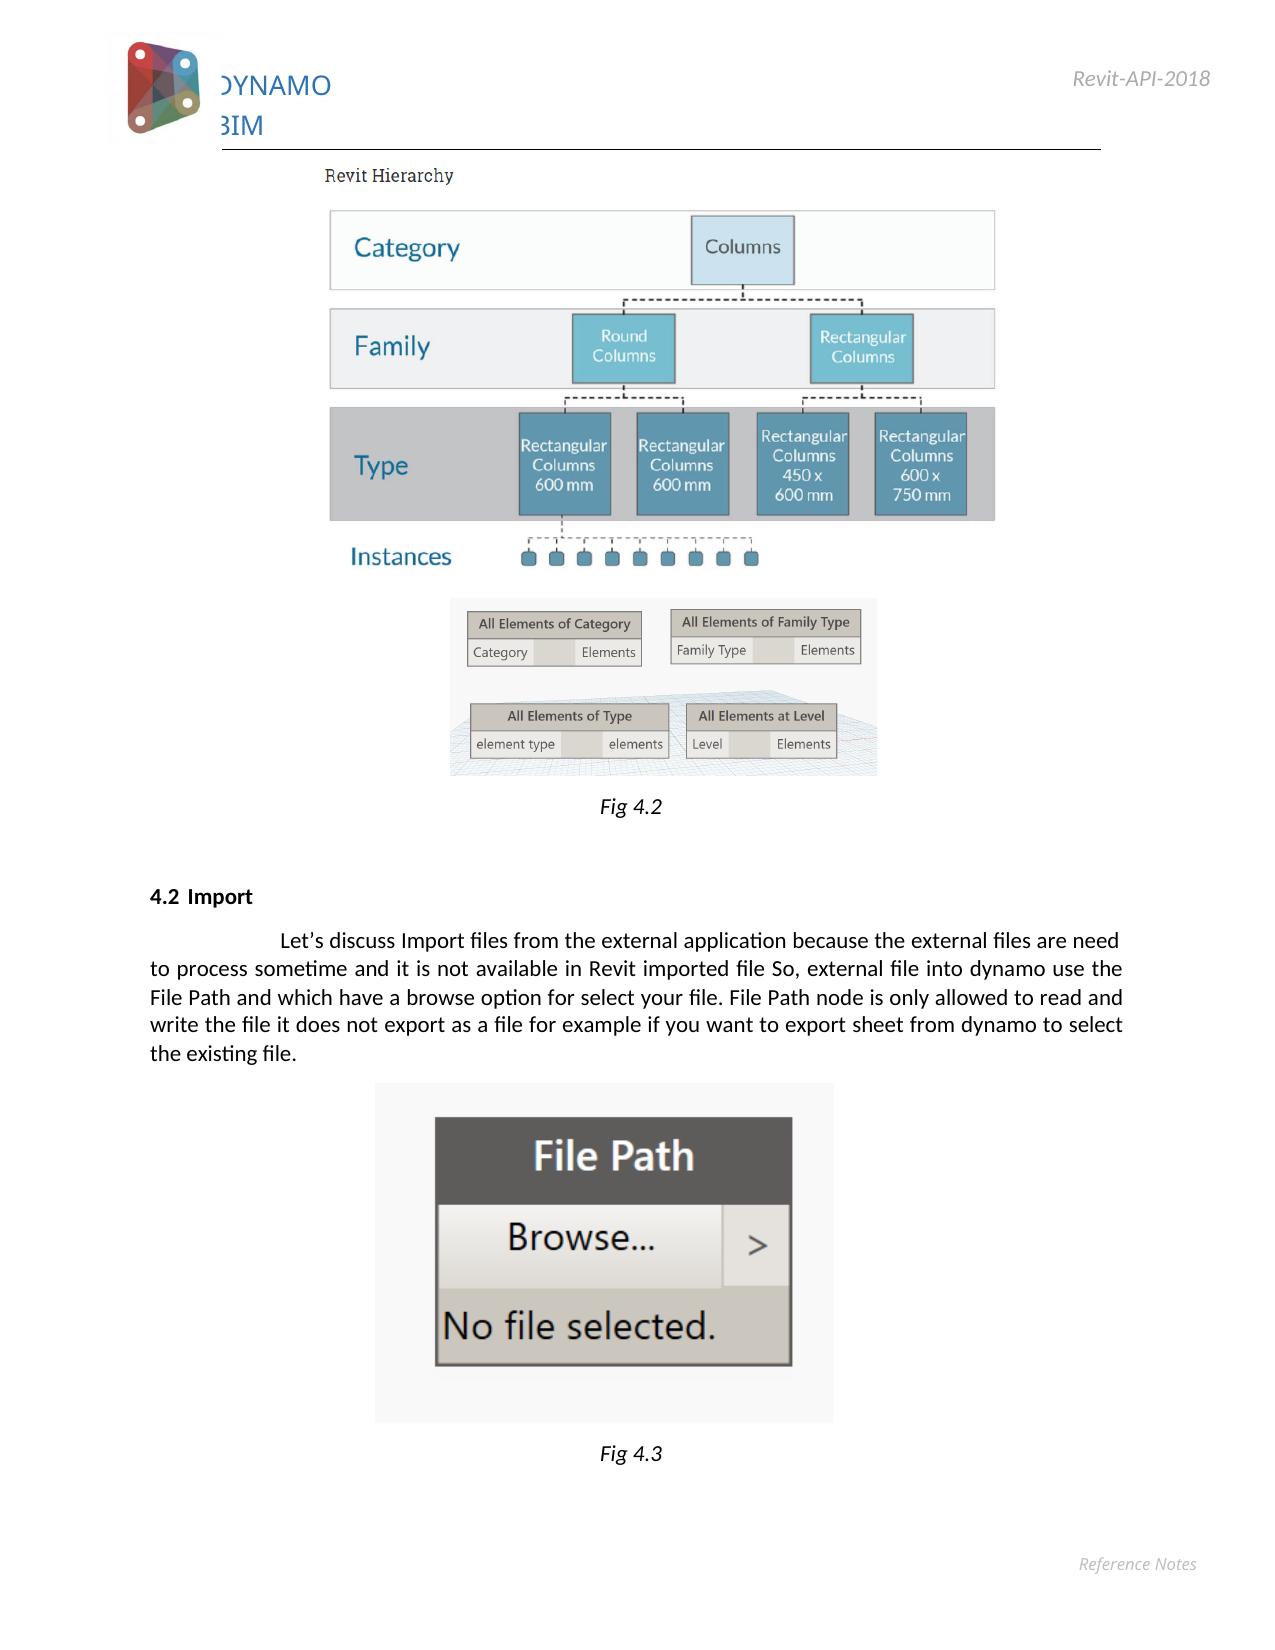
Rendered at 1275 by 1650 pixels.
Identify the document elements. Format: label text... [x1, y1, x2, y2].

list Import [150, 882, 1125, 910]
picture [375, 1083, 835, 1423]
text Fig 4.3 [525, 1439, 1125, 1467]
picture [450, 598, 878, 776]
picture [103, 28, 222, 147]
text Let’s discuss Import files from the external application because the external files are need to process sometime and it is not available in Revit imported file So, external file into dynamo use the File Path and which have a browse option for select your file. File Path node is only allowed to read and write the file it does not export as a file for example if you want to export sheet from dynamo to select the existing file. [150, 927, 1125, 1067]
text Fig 4.2 [150, 792, 1125, 821]
picture [300, 155, 1039, 582]
